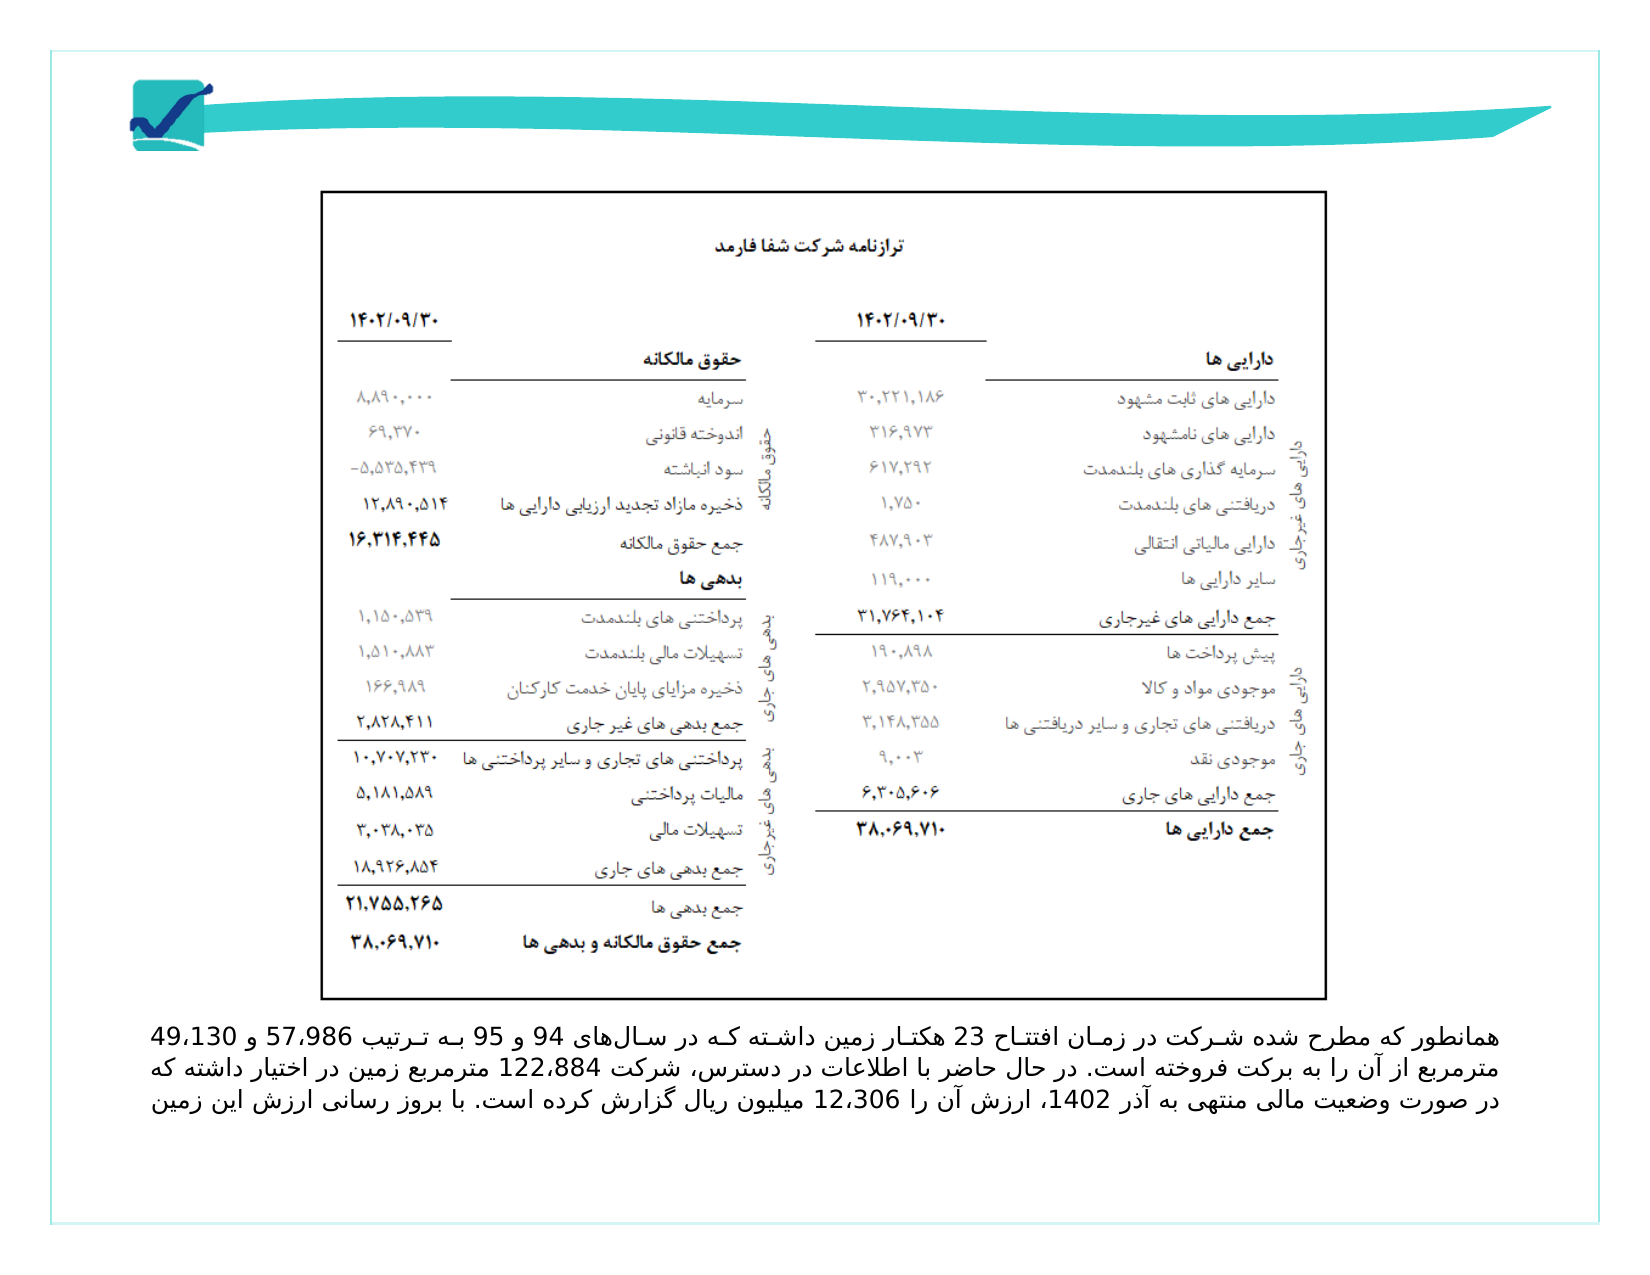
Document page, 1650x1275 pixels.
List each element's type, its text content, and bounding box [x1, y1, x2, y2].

picture [121, 77, 224, 154]
picture [317, 187, 1332, 1004]
